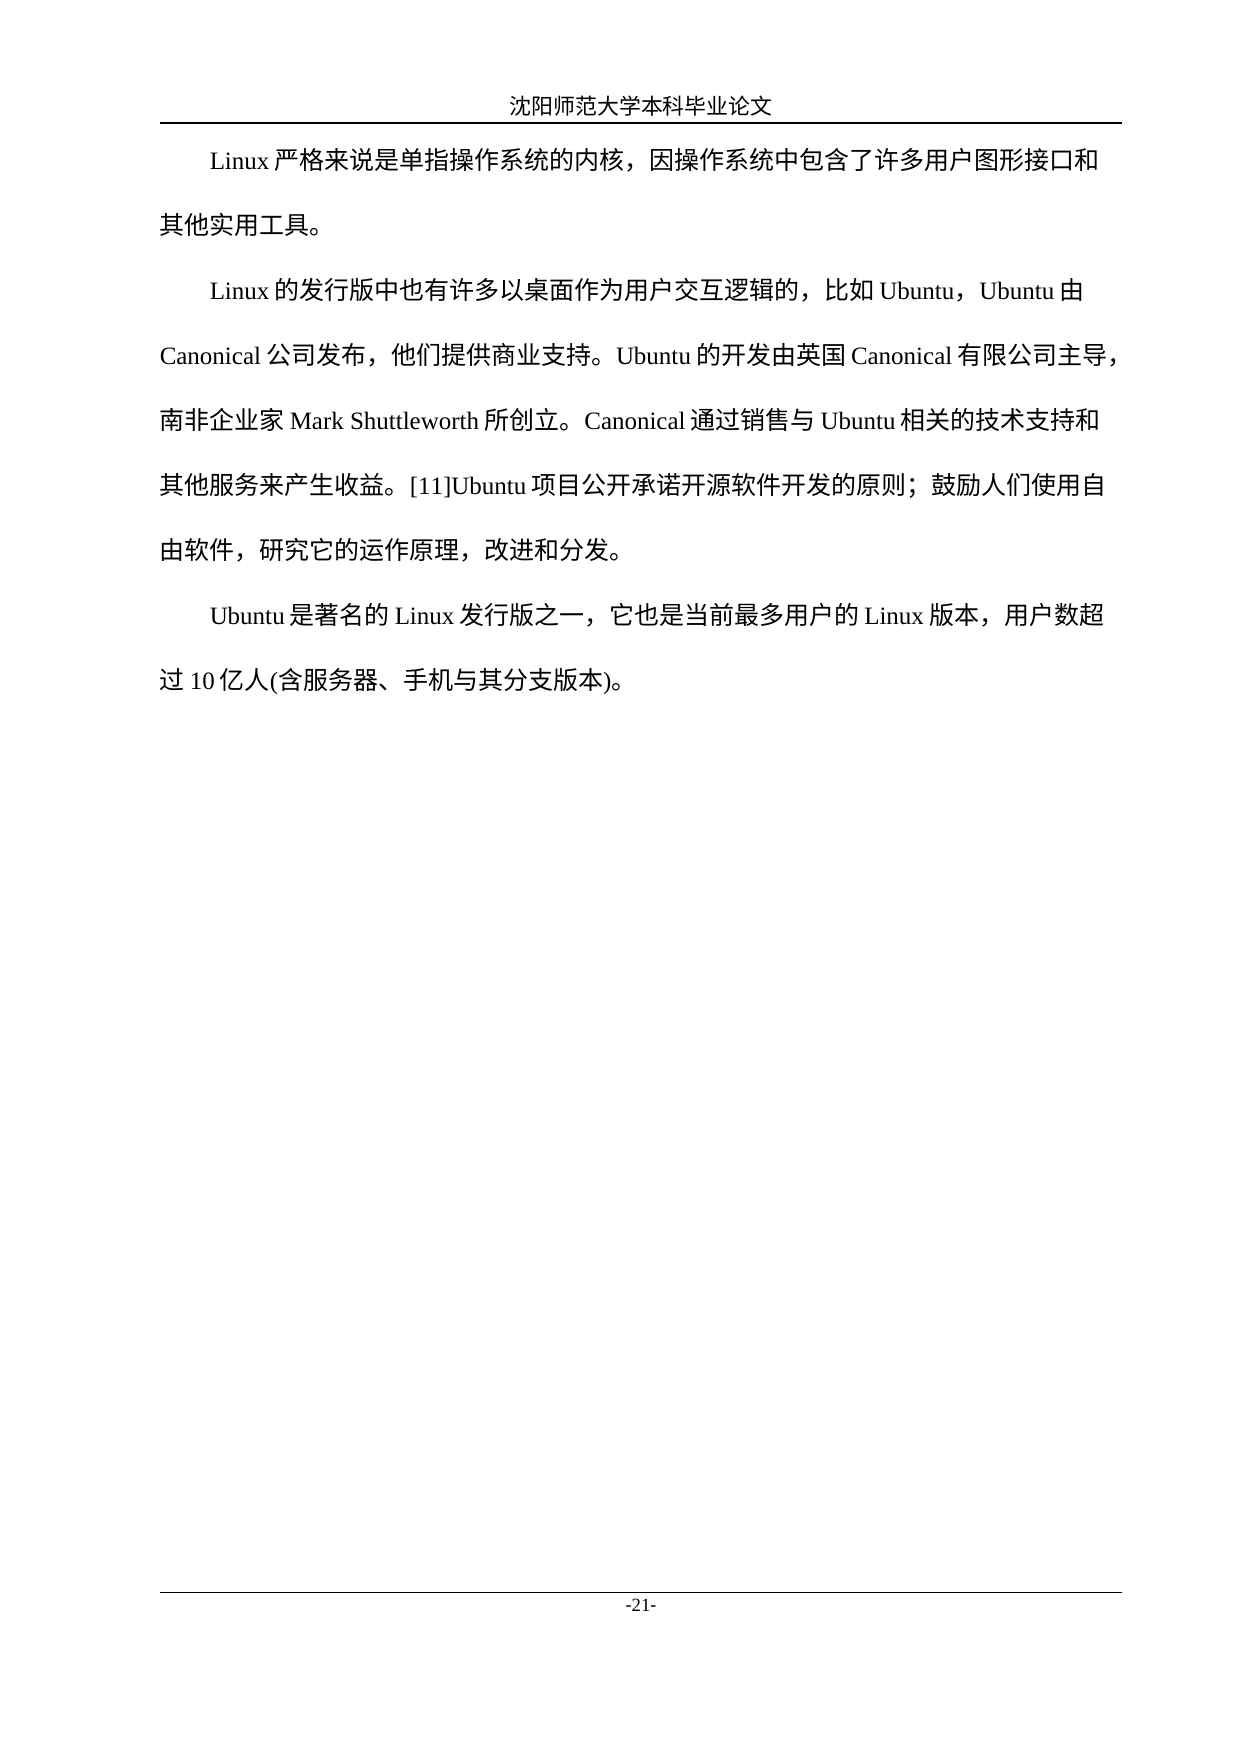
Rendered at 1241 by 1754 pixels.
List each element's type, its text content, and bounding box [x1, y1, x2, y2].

text Linux的发行版中也有许多以桌面作为用户交互逻辑的，比如Ubuntu，Ubuntu由Canonical公司发布，他们提供商业支持。Ubuntu的开发由英国Canonical有限公司主导，南非企业家Mark Shuttleworth所创立。Canonical通过销售与Ubuntu相关的技术支持和其他服务来产生收益。[11]Ubuntu项目公开承诺开源软件开发的原则；鼓励人们使用自由软件，研究它的运作原理，改进和分发。 [159, 256, 1122, 581]
text Linux严格来说是单指操作系统的内核，因操作系统中包含了许多用户图形接口和其他实用工具。 [159, 126, 1122, 256]
text Ubuntu是著名的Linux发行版之一，它也是当前最多用户的Linux版本，用户数超过10亿人(含服务器、手机与其分支版本)。 [159, 581, 1122, 711]
